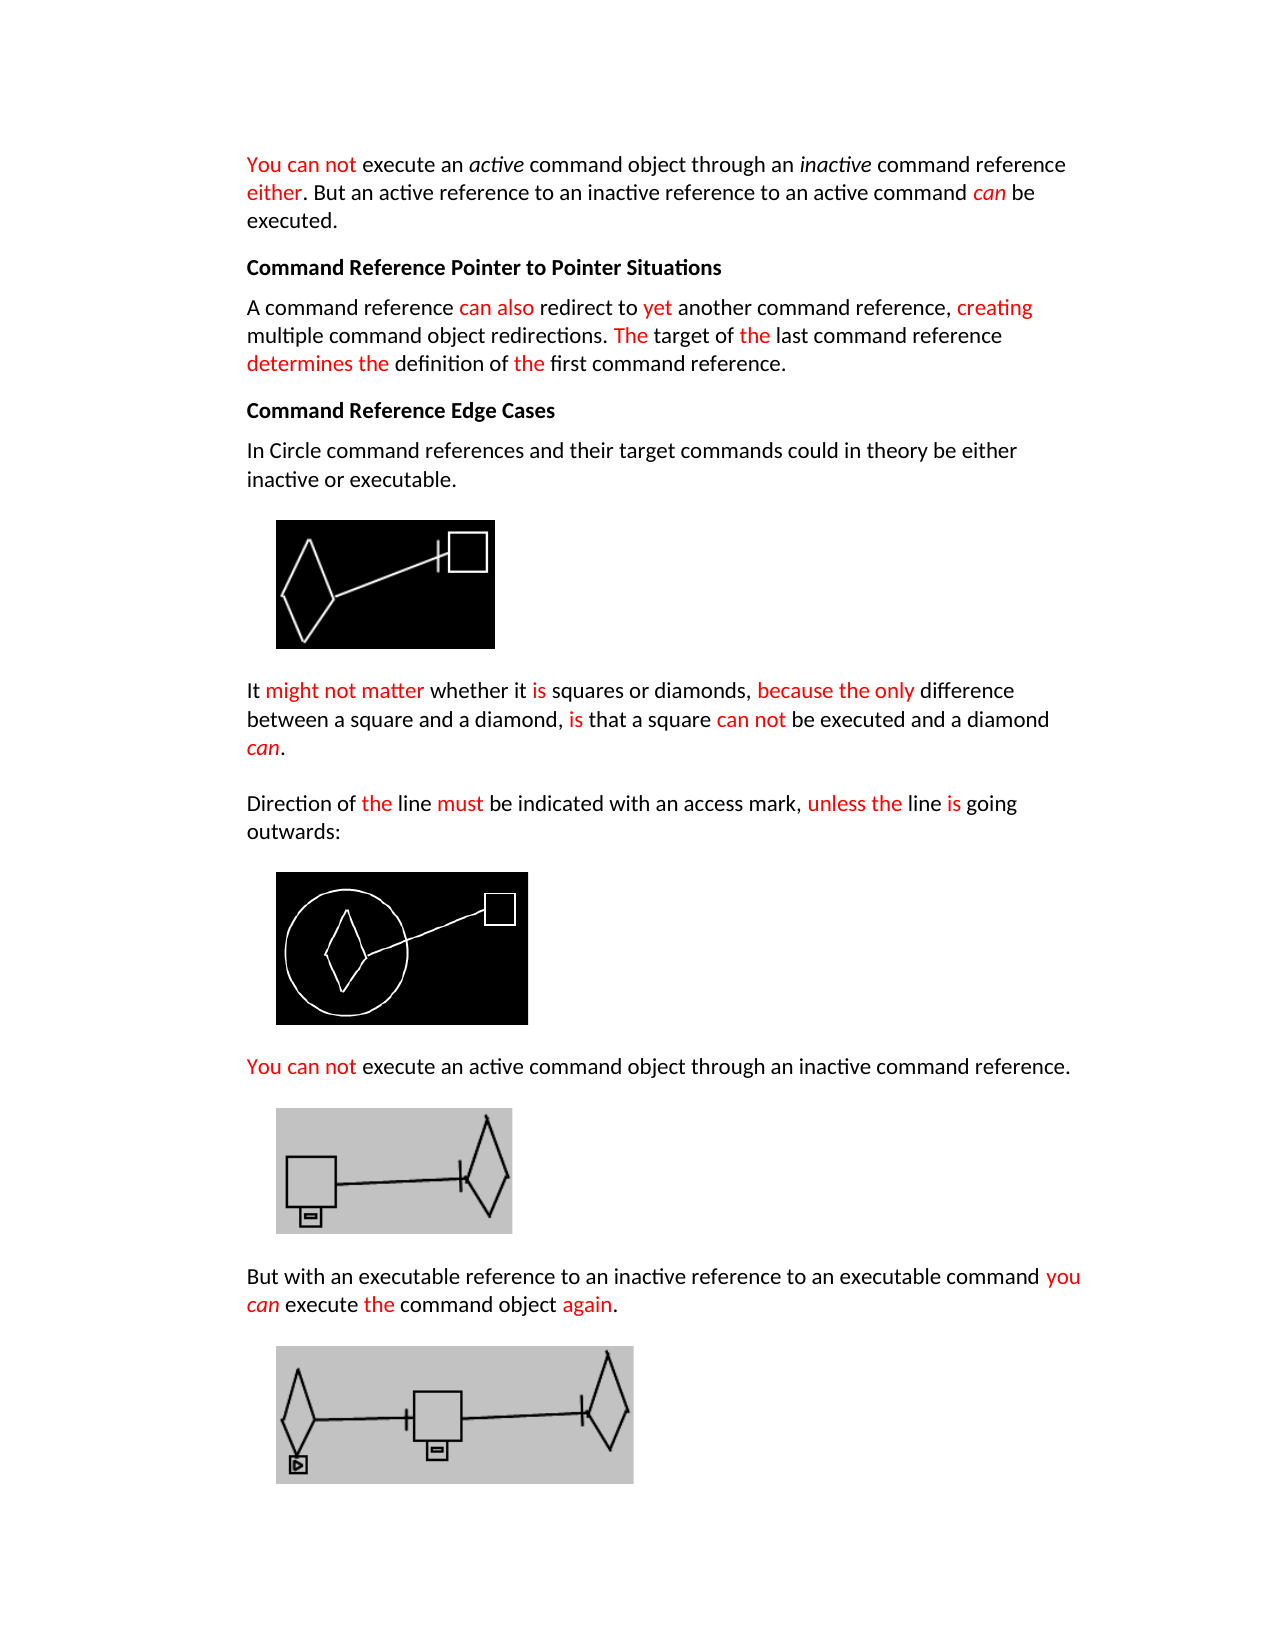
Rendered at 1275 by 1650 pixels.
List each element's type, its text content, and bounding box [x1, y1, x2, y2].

text You can not execute an active command object through an inactive command reference. [247, 1052, 1087, 1080]
picture [276, 872, 529, 1025]
picture [276, 520, 495, 649]
picture [276, 1108, 513, 1234]
subtitle Command Reference Pointer to Pointer Situations [247, 253, 1087, 281]
text But with an executable reference to an inactive reference to an executable command you can execute the command object again. [247, 1262, 1087, 1318]
text In Circle command references and their target commands could in theory be either inactive or executable. [247, 437, 1087, 493]
text Direction of the line must be indicated with an access mark, unless the line is going outwards: [247, 789, 1087, 845]
picture [276, 1346, 634, 1484]
text You can not execute an active command object through an inactive command reference either. But an active reference to an inactive reference to an active command can be executed. [247, 150, 1087, 234]
subtitle Command Reference Edge Cases [247, 396, 1087, 424]
text It might not matter whether it is squares or diamonds, because the only difference between a square and a diamond, is that a square can not be executed and a diamond can. [247, 677, 1087, 761]
text A command reference can also redirect to yet another command reference, creating multiple command object redirections. The target of the last command reference determines the definition of the first command reference. [247, 293, 1087, 377]
